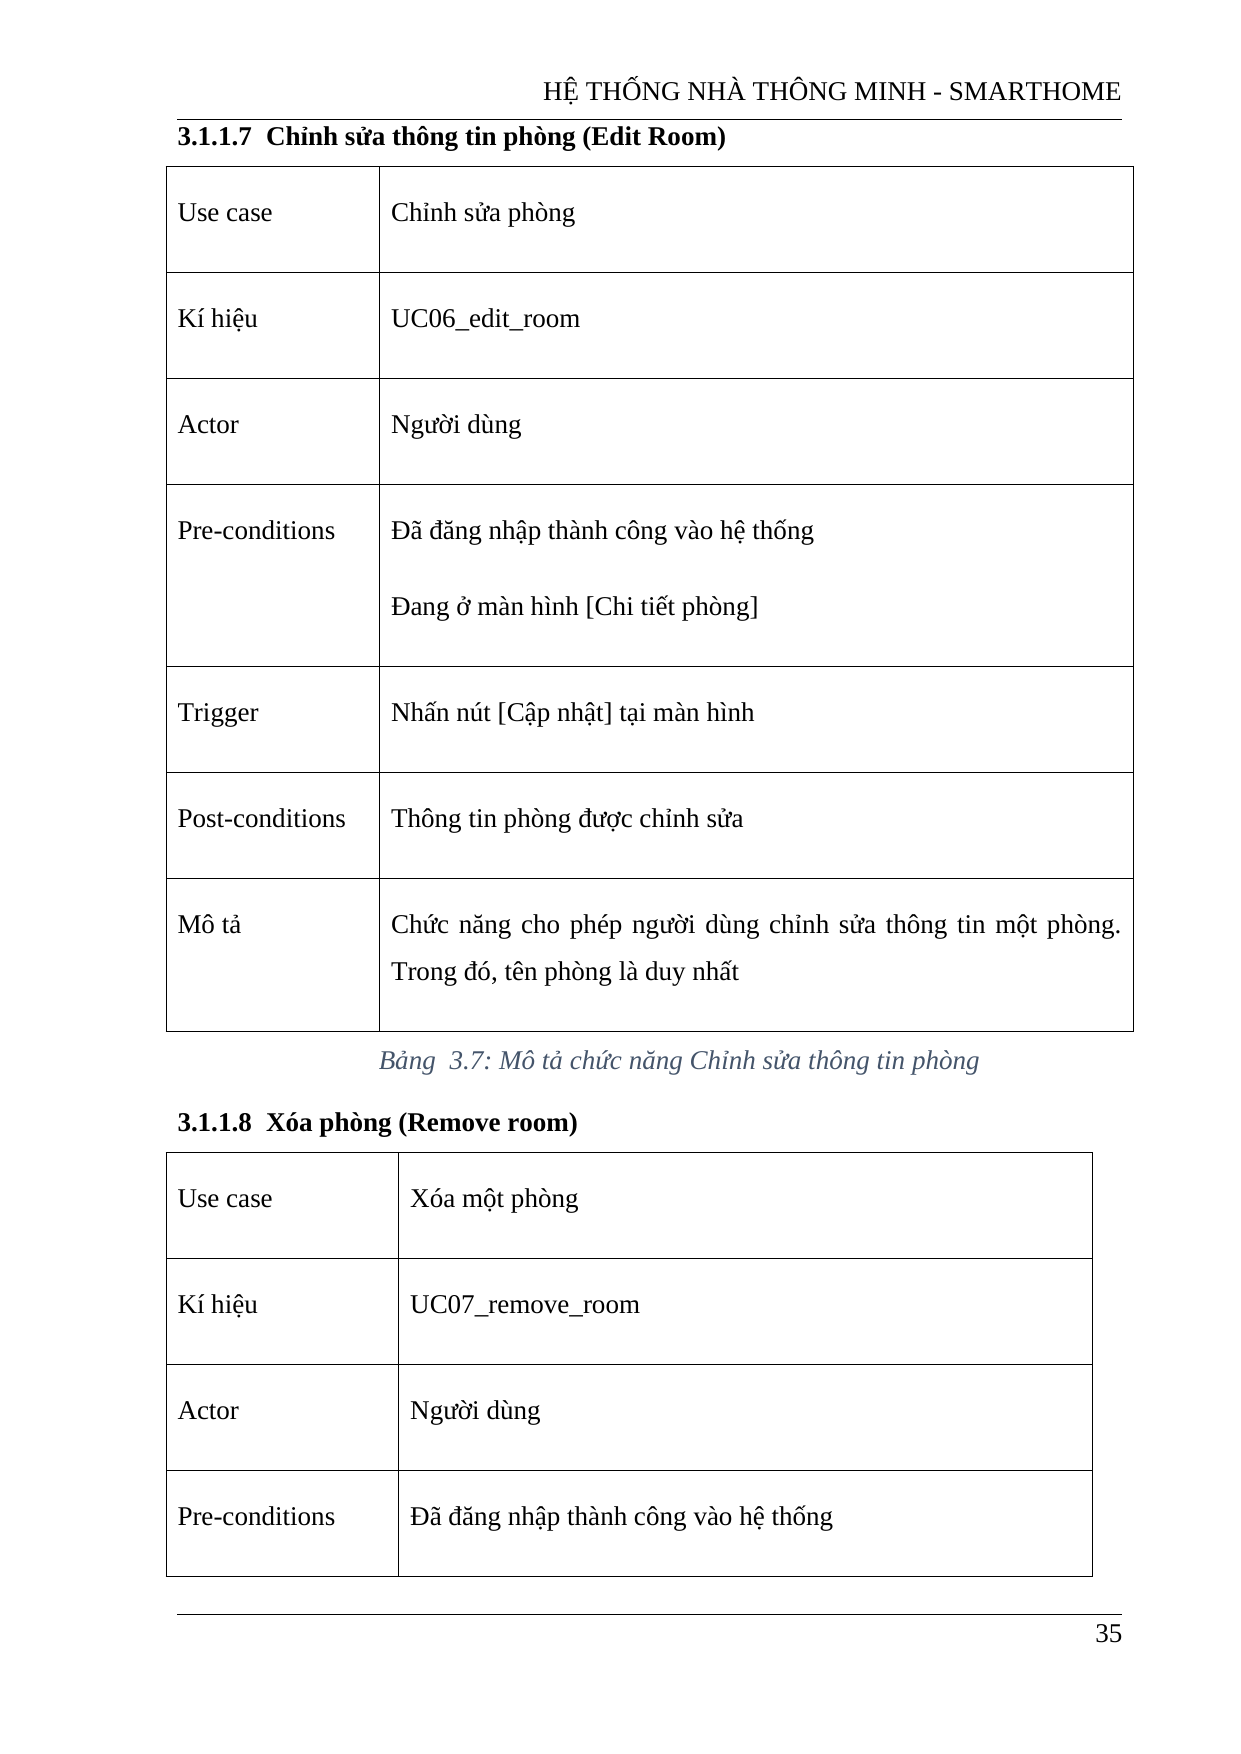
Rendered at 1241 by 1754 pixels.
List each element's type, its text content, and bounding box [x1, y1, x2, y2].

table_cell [399, 1471, 1092, 1576]
table_cell Post-conditions [167, 773, 379, 878]
table_cell Trigger [167, 667, 379, 772]
table_cell UC06_edit_room [380, 273, 1133, 378]
table_header Use case [167, 1153, 398, 1258]
table_cell Người dùng [399, 1365, 1092, 1470]
table_cell Đã đăng nhập thành công vào hệ thống Đang ở màn hình [Chi tiết phòng] [380, 485, 1133, 666]
table_cell Actor [167, 379, 379, 484]
table_cell Người dùng [380, 379, 1133, 484]
table_header Use case [167, 167, 379, 272]
table_cell Kí hiệu [167, 273, 379, 378]
table_cell Nhấn nút [Cập nhật] tại màn hình [380, 667, 1133, 772]
table_header Chỉnh sửa phòng [380, 167, 1133, 272]
table_cell Pre-conditions [167, 1471, 398, 1576]
table_cell Thông tin phòng được chỉnh sửa [380, 773, 1133, 878]
table_cell Kí hiệu [167, 1259, 398, 1364]
table_cell Pre-conditions [167, 485, 379, 666]
subtitle Xóa phòng (Remove room) [177, 1106, 1122, 1137]
table_cell Actor [167, 1365, 398, 1470]
table_cell Chức năng cho phép người dùng chỉnh sửa thông tin một phòng. Trong đó, tên phòng là duy nhất [380, 879, 1133, 1031]
text Bảng 3.7: Mô tả chức năng Chỉnh sửa thông tin phòng [177, 1044, 1122, 1075]
table_cell UC07_remove_room [399, 1259, 1092, 1364]
subtitle Chỉnh sửa thông tin phòng (Edit Room) [177, 120, 1122, 151]
table_header Xóa một phòng [399, 1153, 1092, 1258]
table_cell Mô tả [167, 879, 379, 1031]
